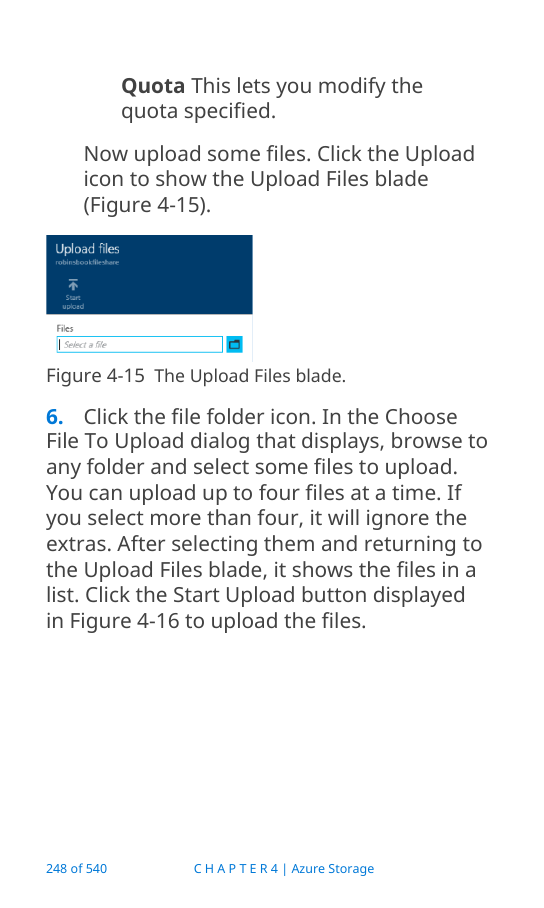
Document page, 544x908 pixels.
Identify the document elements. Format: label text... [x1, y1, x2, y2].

text 248 of 540 C H A P T E R 4 | Azure Storage [46, 861, 489, 878]
text Now upload some files. Click the Upload icon to show the Upload Files blade (Figure 4-15). [83, 141, 481, 218]
list Click the file folder icon. In the Choose File To Upload dialog that displays, browse to any folder and select some files to upload. You can upload up to four files at a time. If you select more than four, it will ignore the extras. After selecting them and returning to the Upload Files blade, it shows the files in a list. Click the Start Upload button displayed in Figure 4-16 to upload the files. [46, 404, 489, 634]
text Quota This lets you modify the quota specified. [121, 73, 481, 125]
text Figure 4-15 The Upload Files blade. [46, 362, 489, 388]
picture [46, 235, 253, 362]
